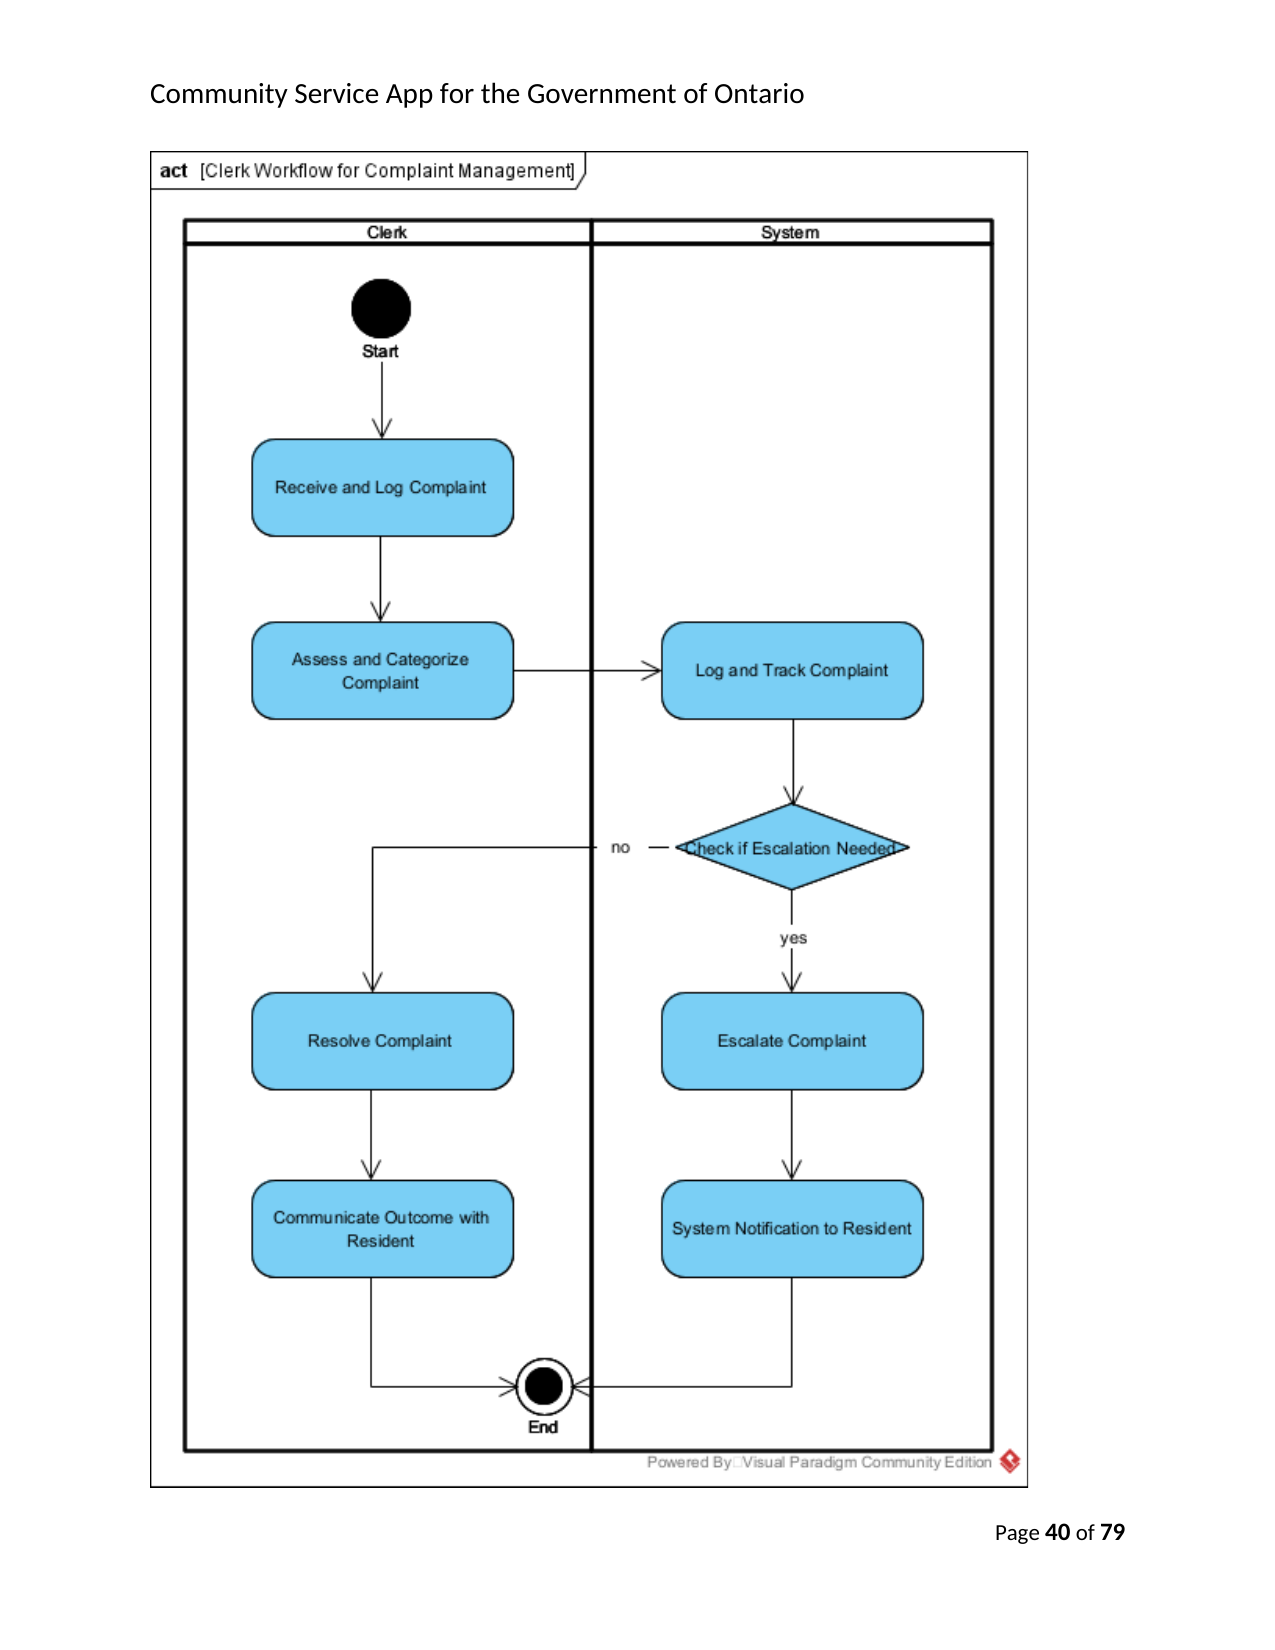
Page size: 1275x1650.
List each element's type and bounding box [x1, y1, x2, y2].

picture [150, 151, 1029, 1488]
